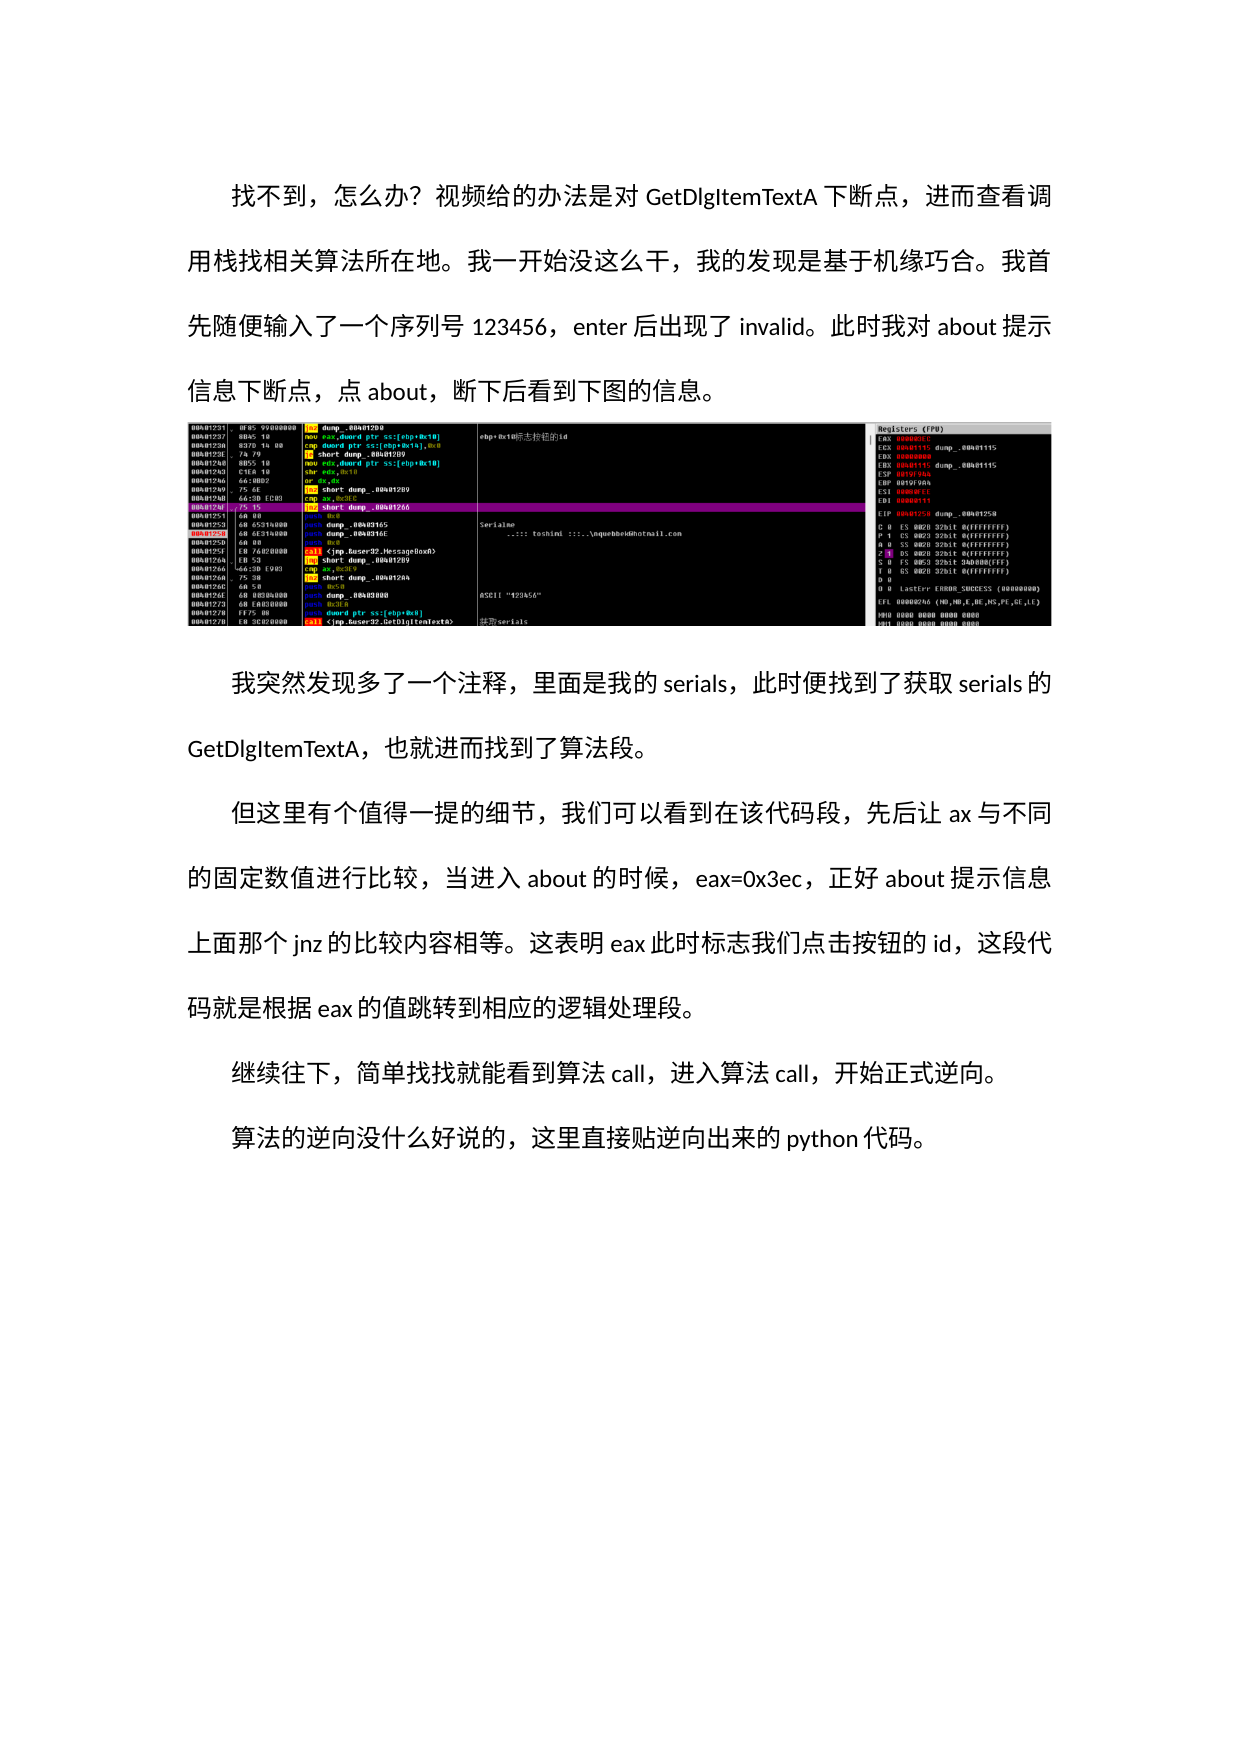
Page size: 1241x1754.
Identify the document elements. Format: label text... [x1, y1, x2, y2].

list 我突然发现多了一个注释，里面是我的serials，此时便找到了获取serials的GetDlgItemTextA，也就进而找到了算法段。 [187, 649, 1053, 779]
picture [187, 422, 1052, 626]
list 但这里有个值得一提的细节，我们可以看到在该代码段，先后让ax与不同的固定数值进行比较，当进入about的时候，eax=0x3ec，正好about提示信息上面那个jnz的比较内容相等。这表明eax此时标志我们点击按钮的id，这段代码就是根据eax的值跳转到相应的逻辑处理段。 [187, 779, 1053, 1039]
list 找不到，怎么办？视频给的办法是对GetDlgItemTextA下断点，进而查看调用栈找相关算法所在地。我一开始没这么干，我的发现是基于机缘巧合。我首先随便输入了一个序列号123456，enter后出现了invalid。此时我对about提示信息下断点，点about，断下后看到下图的信息。 [187, 162, 1053, 422]
list 算法的逆向没什么好说的，这里直接贴逆向出来的python代码。 [187, 1104, 1053, 1169]
list 继续往下，简单找找就能看到算法call，进入算法call，开始正式逆向。 [187, 1039, 1053, 1104]
